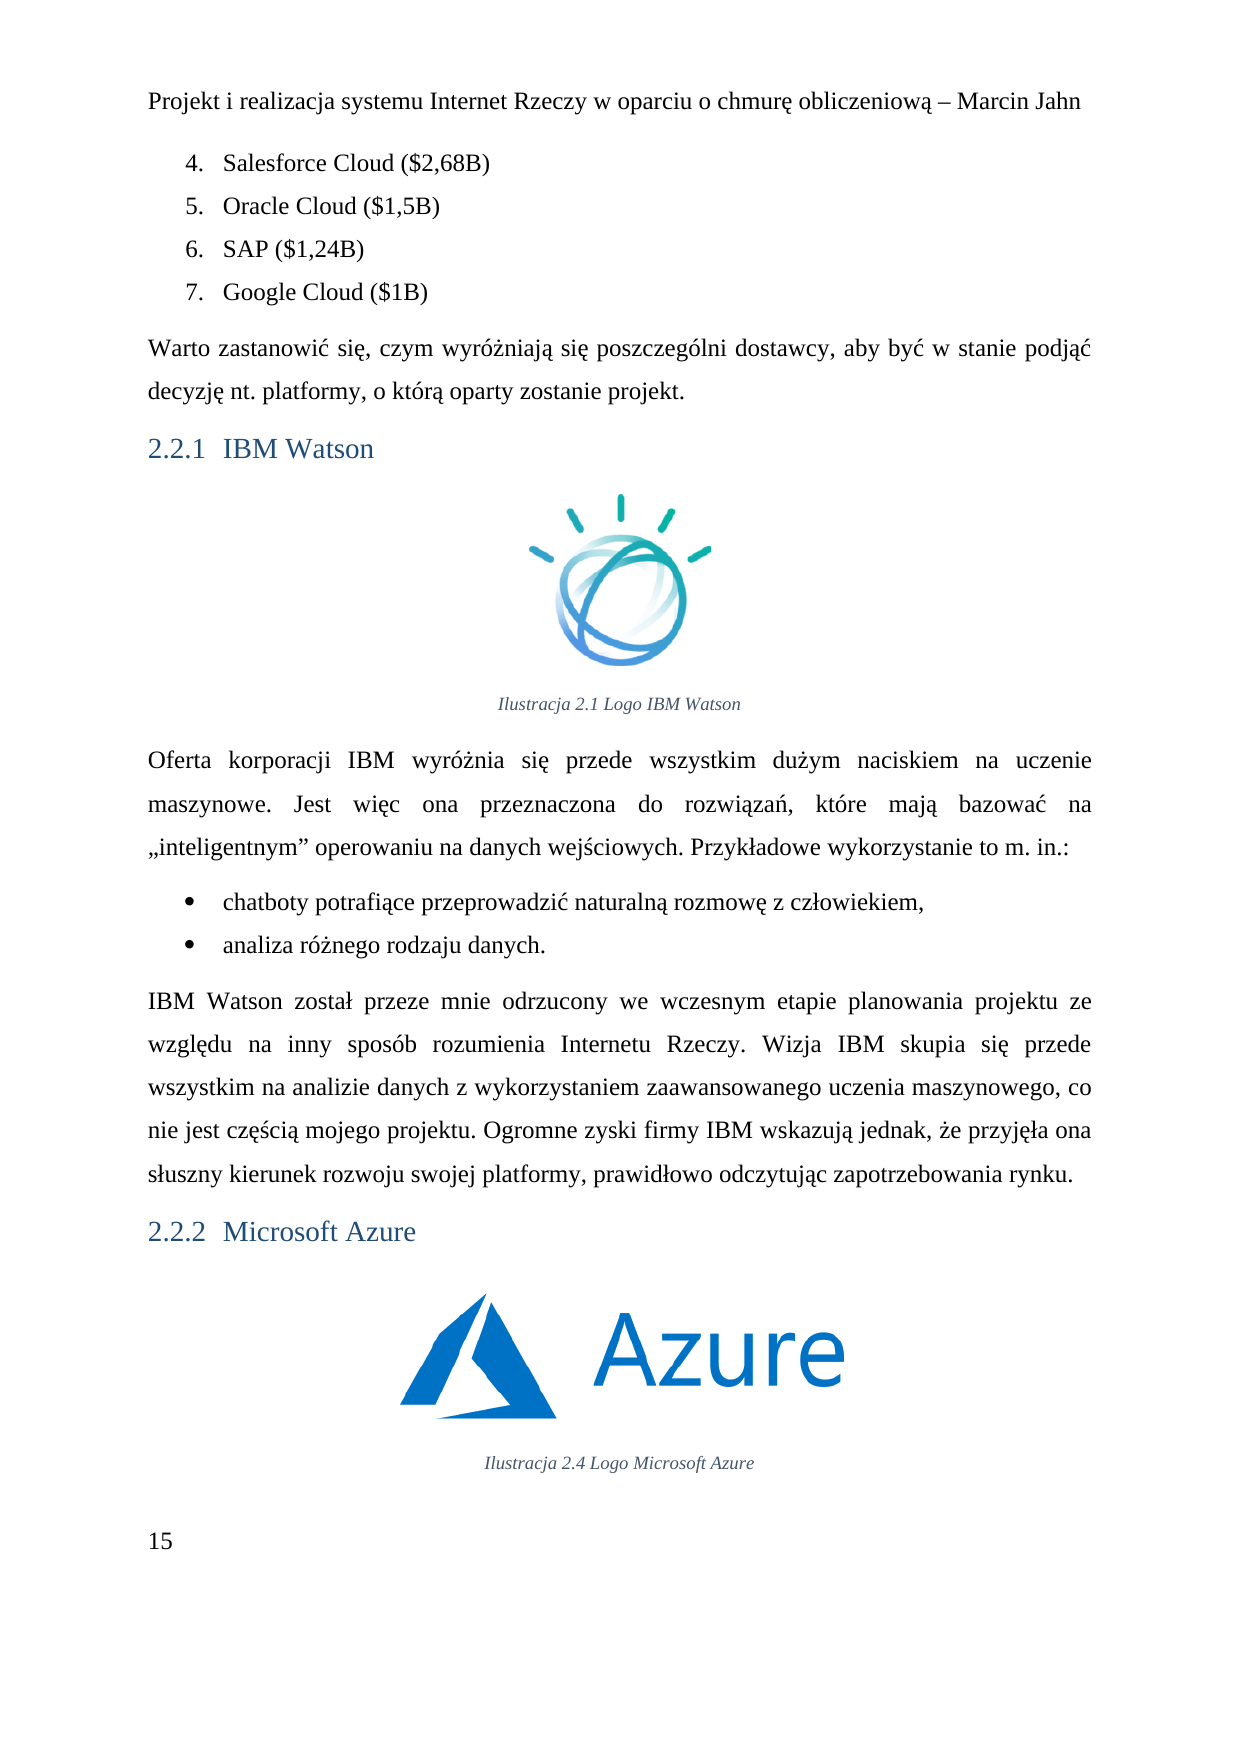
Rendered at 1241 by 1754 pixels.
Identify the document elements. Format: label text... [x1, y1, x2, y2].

list SAP ($1,24B) [185, 234, 1093, 263]
picture [529, 494, 712, 666]
text Warto zastanowić się, czym wyróżniają się poszczególni dostawcy, aby być w stanie podjąć decyzję nt. platformy, o którą oparty zostanie projekt. [148, 333, 1093, 404]
text IBM Watson został przeze mnie odrzucony we wczesnym etapie planowania projektu ze względu na inny sposób rozumienia Internetu Rzeczy. Wizja IBM skupia się przede wszystkim na analizie danych z wykorzystaniem zaawansowanego uczenia maszynowego, co nie jest częścią mojego projektu. Ogromne zyski firmy IBM wskazują jednak, że przyjęła ona słuszny kierunek rozwoju swojej platformy, prawidłowo odczytując zapotrzebowania rynku. [148, 986, 1093, 1187]
list Salesforce Cloud ($2,68B) [185, 148, 1093, 176]
list analiza różnego rodzaju danych. [185, 931, 1093, 959]
text Oferta korporacji IBM wyróżnia się przede wszystkim dużym naciskiem na uczenie maszynowe. Jest więc ona przeznaczona do rozwiązań, które mają bazować na „inteligentnym” operowaniu na danych wejściowych. Przykładowe wykorzystanie to m. in.: [148, 746, 1093, 861]
picture [380, 1277, 861, 1426]
list chatboty potrafiące przeprowadzić naturalną rozmowę z człowiekiem, [185, 887, 1093, 916]
subtitle IBM Watson [148, 431, 1093, 465]
list Oracle Cloud ($1,5B) [185, 191, 1093, 219]
subtitle Microsoft Azure [148, 1214, 1093, 1248]
list Google Cloud ($1B) [185, 277, 1093, 306]
